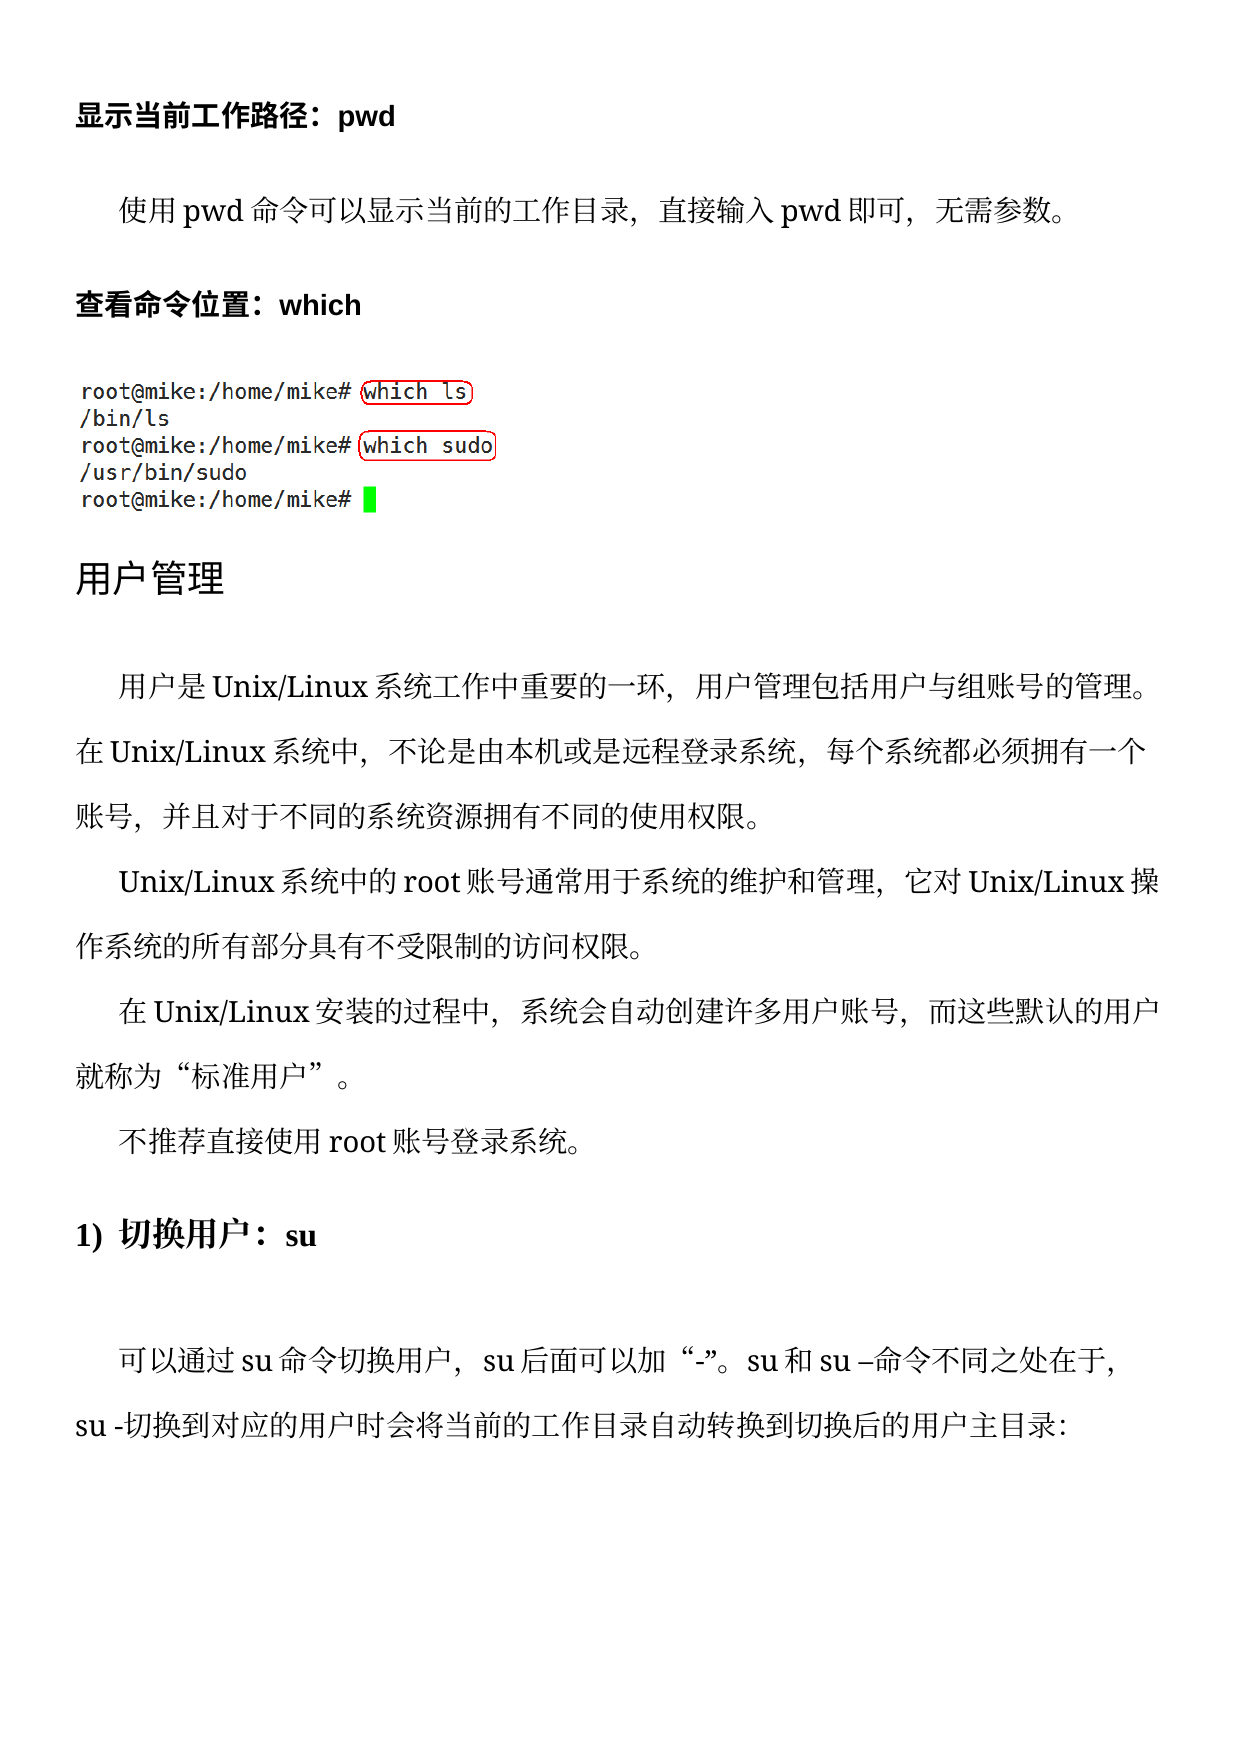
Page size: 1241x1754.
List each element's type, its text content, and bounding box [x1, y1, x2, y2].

text 使用pwd命令可以显示当前的工作目录，直接输入pwd即可，无需参数。 [75, 176, 1165, 241]
text 可以通过su命令切换用户，su后面可以加“-”。su和su –命令不同之处在于，su -切换到对应的用户时会将当前的工作目录自动转换到切换后的用户主目录： [75, 1326, 1165, 1456]
subtitle 切换用户：su [75, 1199, 1165, 1264]
subtitle 显示当前工作路径：pwd [75, 81, 1165, 146]
picture [75, 380, 520, 513]
text Unix/Linux系统中的root账号通常用于系统的维护和管理，它对Unix/Linux操作系统的所有部分具有不受限制的访问权限。 [75, 847, 1165, 977]
text 用户是Unix/Linux系统工作中重要的一环，用户管理包括用户与组账号的管理。在Unix/Linux系统中，不论是由本机或是远程登录系统，每个系统都必须拥有一个账号，并且对于不同的系统资源拥有不同的使用权限。 [75, 652, 1165, 847]
subtitle 查看命令位置：which [75, 270, 1165, 335]
text 在Unix/Linux安装的过程中，系统会自动创建许多用户账号，而这些默认的用户就称为“标准用户”。 [75, 977, 1165, 1107]
text 不推荐直接使用root账号登录系统。 [75, 1107, 1165, 1172]
text 用户管理 [75, 544, 1165, 609]
